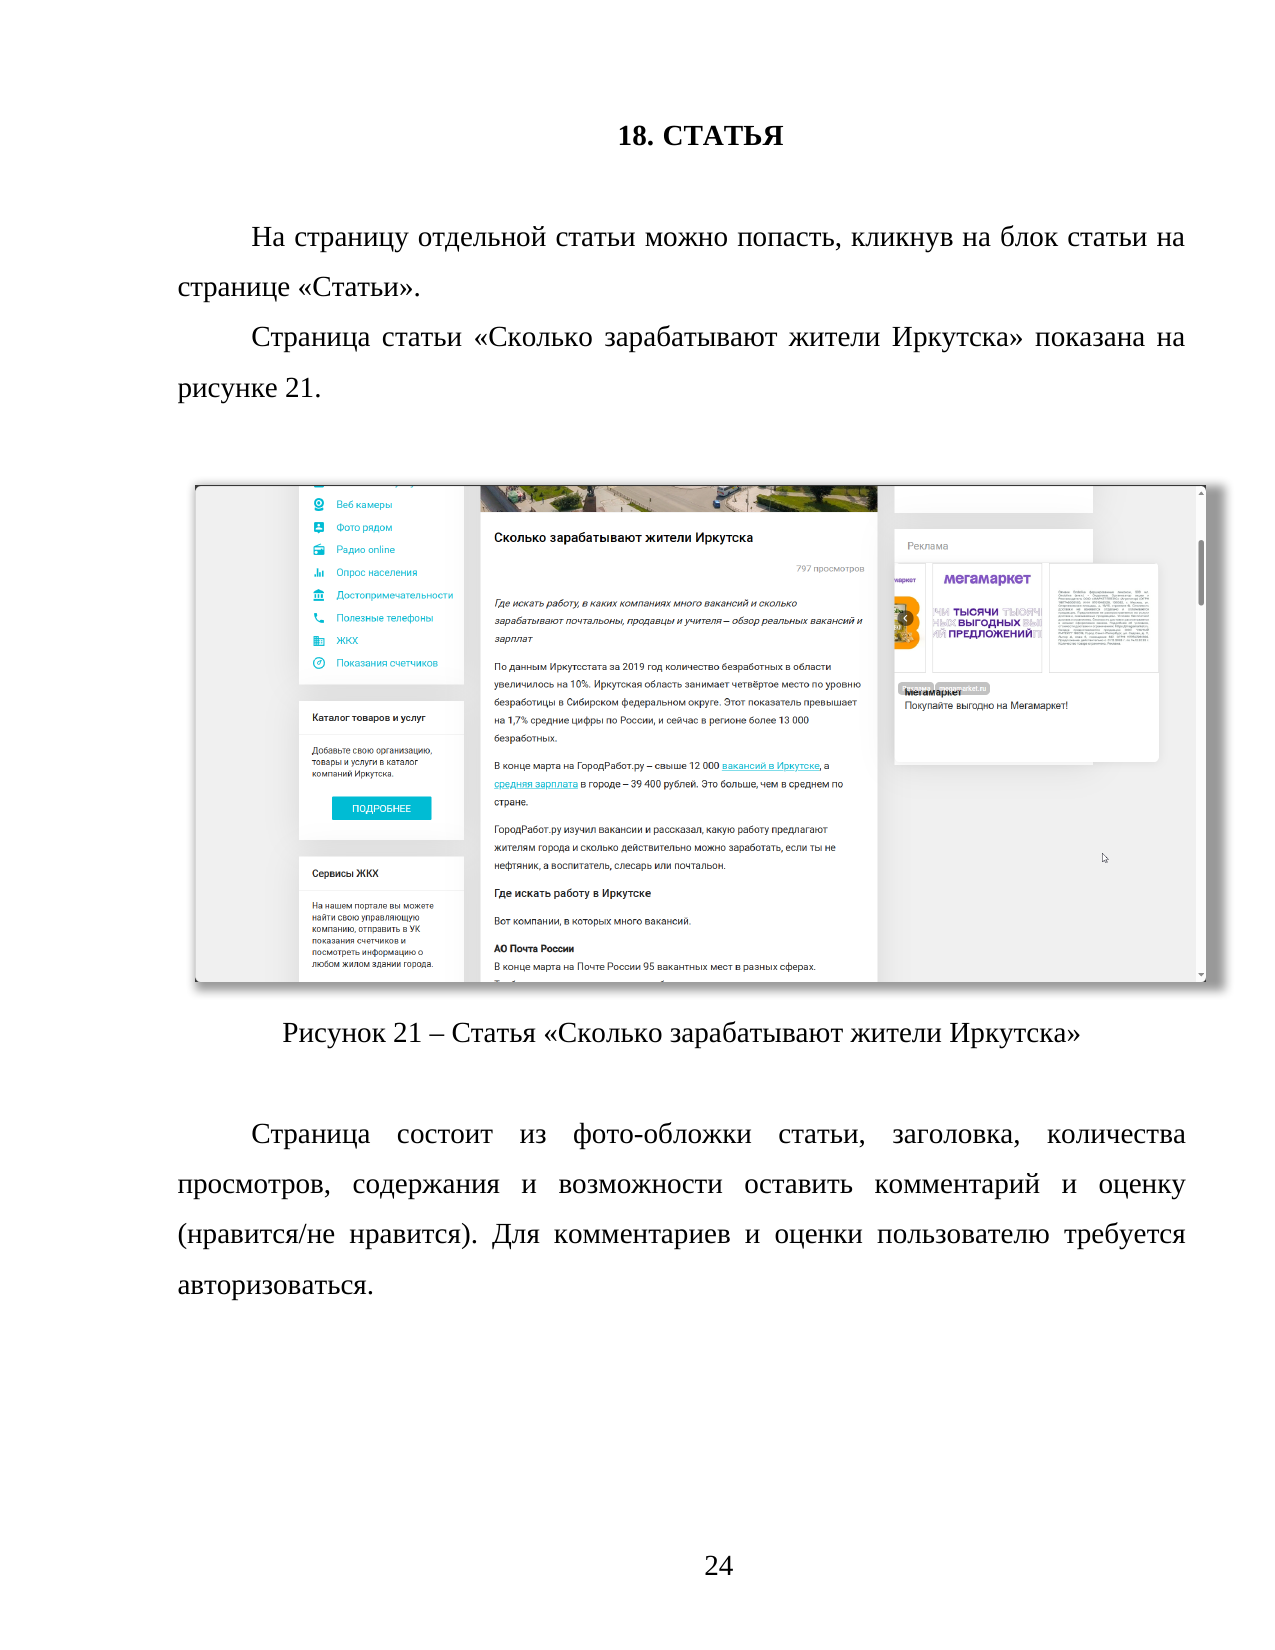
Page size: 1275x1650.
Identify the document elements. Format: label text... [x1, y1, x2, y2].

text На страницу отдельной статьи можно попасть, кликнув на блок статьи на странице «Статьи». [177, 219, 1186, 303]
text Страница статьи «Сколько зарабатывают жители Иркутска» показана на рисунке 21. [177, 319, 1186, 403]
picture [195, 485, 1206, 982]
text Страница состоит из фото-обложки статьи, заголовка, количества просмотров, содержания и возможности оставить комментарий и оценку (нравится/не нравится). Для комментариев и оценки пользователю требуется авторизоваться. [177, 1116, 1186, 1300]
text Рисунок 21 – Статья «Сколько зарабатывают жители Иркутска» [177, 1015, 1186, 1049]
subtitle СТАТЬЯ [215, 118, 1186, 152]
